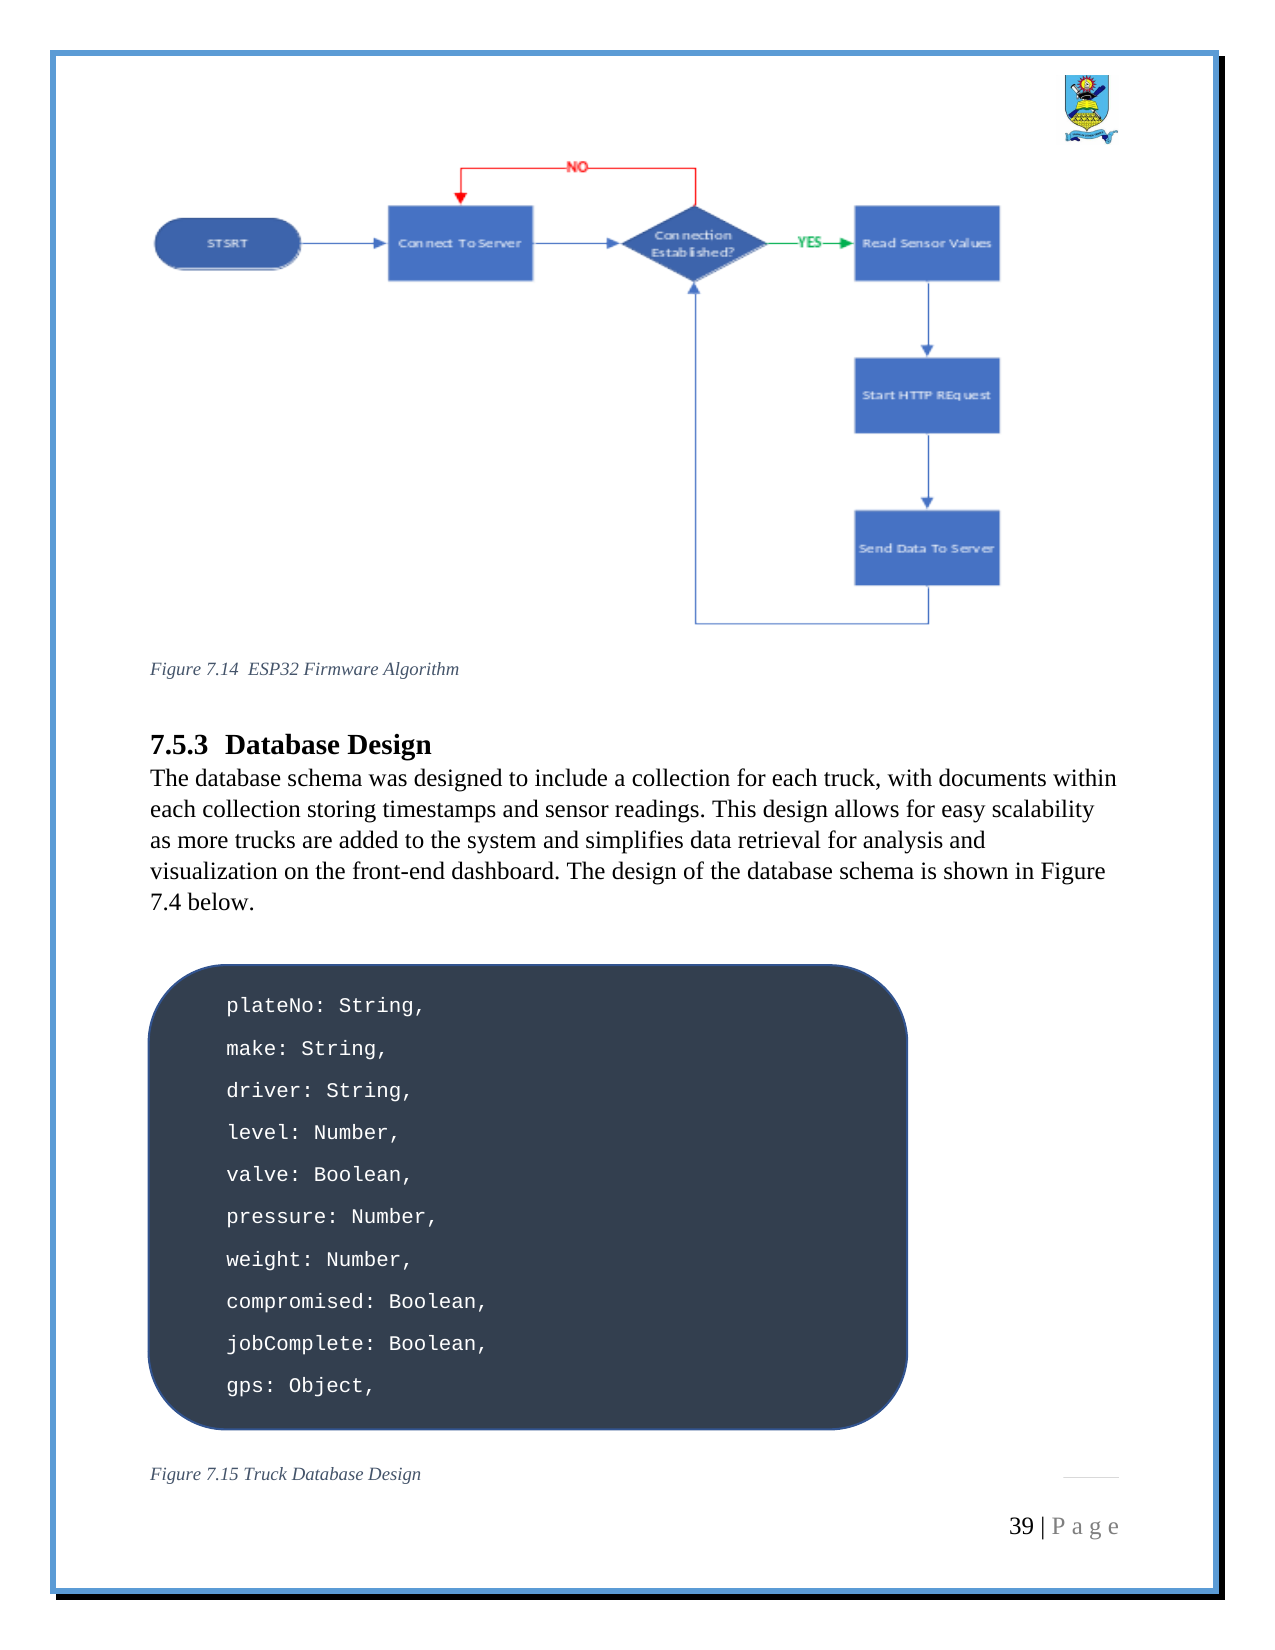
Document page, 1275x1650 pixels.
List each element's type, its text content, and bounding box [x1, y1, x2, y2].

text The database schema was designed to include a collection for each truck, with documents within each collection storing timestamps and sensor readings. This design allows for easy scalability as more trucks are added to the system and simplifies data retrieval for analysis and visualization on the front-end dashboard. The design of the database schema is shown in Figure 7.4 below. [150, 763, 1119, 916]
picture [1056, 75, 1119, 145]
subtitle Database Design [150, 727, 1119, 761]
